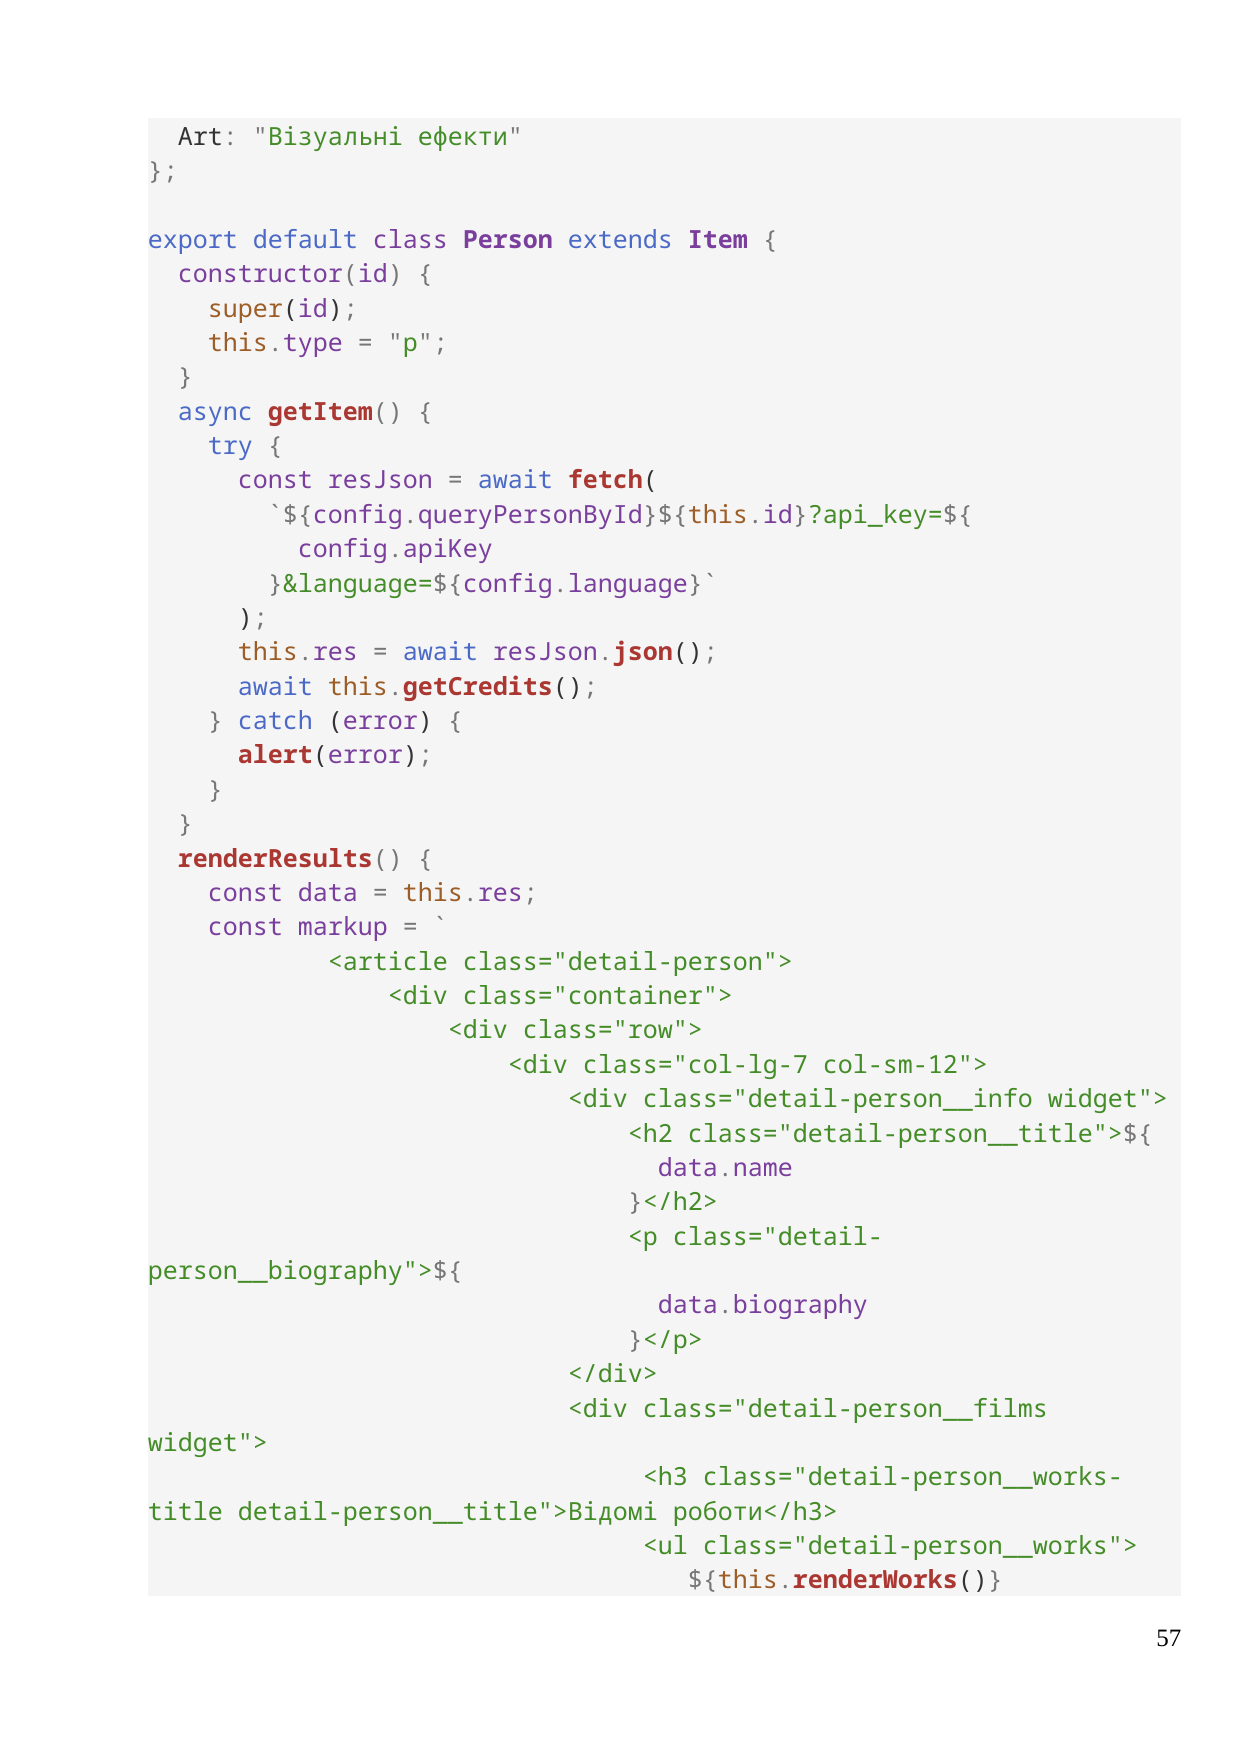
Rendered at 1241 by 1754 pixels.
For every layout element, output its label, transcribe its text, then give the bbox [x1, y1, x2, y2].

text <div class="container"> [148, 977, 1181, 1012]
text data.biography [148, 1287, 1181, 1321]
text data.name [148, 1149, 1181, 1184]
text <h3 class="detail-person__works-title detail-person__title">Відомі роботи</h3> [148, 1459, 1181, 1527]
text export default class Person extends Item { [148, 221, 1181, 256]
text <div class="col-lg-7 col-sm-12"> [148, 1046, 1181, 1081]
text this.type = "p"; [148, 324, 1181, 359]
text try { [148, 427, 1181, 462]
text }; [148, 152, 1181, 187]
text } [148, 806, 1181, 840]
text config.apiKey [148, 531, 1181, 565]
text } catch (error) { [148, 702, 1181, 737]
text } [148, 359, 1181, 393]
text async getItem() { [148, 393, 1181, 427]
text <div class="detail-person__info widget"> [148, 1081, 1181, 1115]
text ${this.renderWorks()} [148, 1562, 1181, 1596]
text super(id); [148, 290, 1181, 324]
text const markup = ` [148, 909, 1181, 943]
text }</p> [148, 1321, 1181, 1356]
text <div class="detail-person__films widget"> [148, 1390, 1181, 1459]
text constructor(id) { [148, 256, 1181, 290]
text const resJson = await fetch( [148, 462, 1181, 496]
text <ul class="detail-person__works"> [148, 1527, 1181, 1562]
text Art: "Візуальні ефекти" [148, 118, 1181, 152]
text alert(error); [148, 737, 1181, 771]
text <p class="detail-person__biography">${ [148, 1218, 1181, 1287]
text }</h2> [148, 1184, 1181, 1218]
text } [148, 771, 1181, 806]
text }&language=${config.language}` [148, 565, 1181, 599]
text renderResults() { [148, 840, 1181, 874]
text </div> [148, 1356, 1181, 1390]
text await this.getCredits(); [148, 668, 1181, 702]
text const data = this.res; [148, 874, 1181, 909]
text <div class="row"> [148, 1012, 1181, 1046]
text ); [148, 599, 1181, 634]
text <h2 class="detail-person__title">${ [148, 1115, 1181, 1149]
text <article class="detail-person"> [148, 943, 1181, 977]
text this.res = await resJson.json(); [148, 634, 1181, 668]
text `${config.queryPersonById}${this.id}?api_key=${ [148, 496, 1181, 531]
